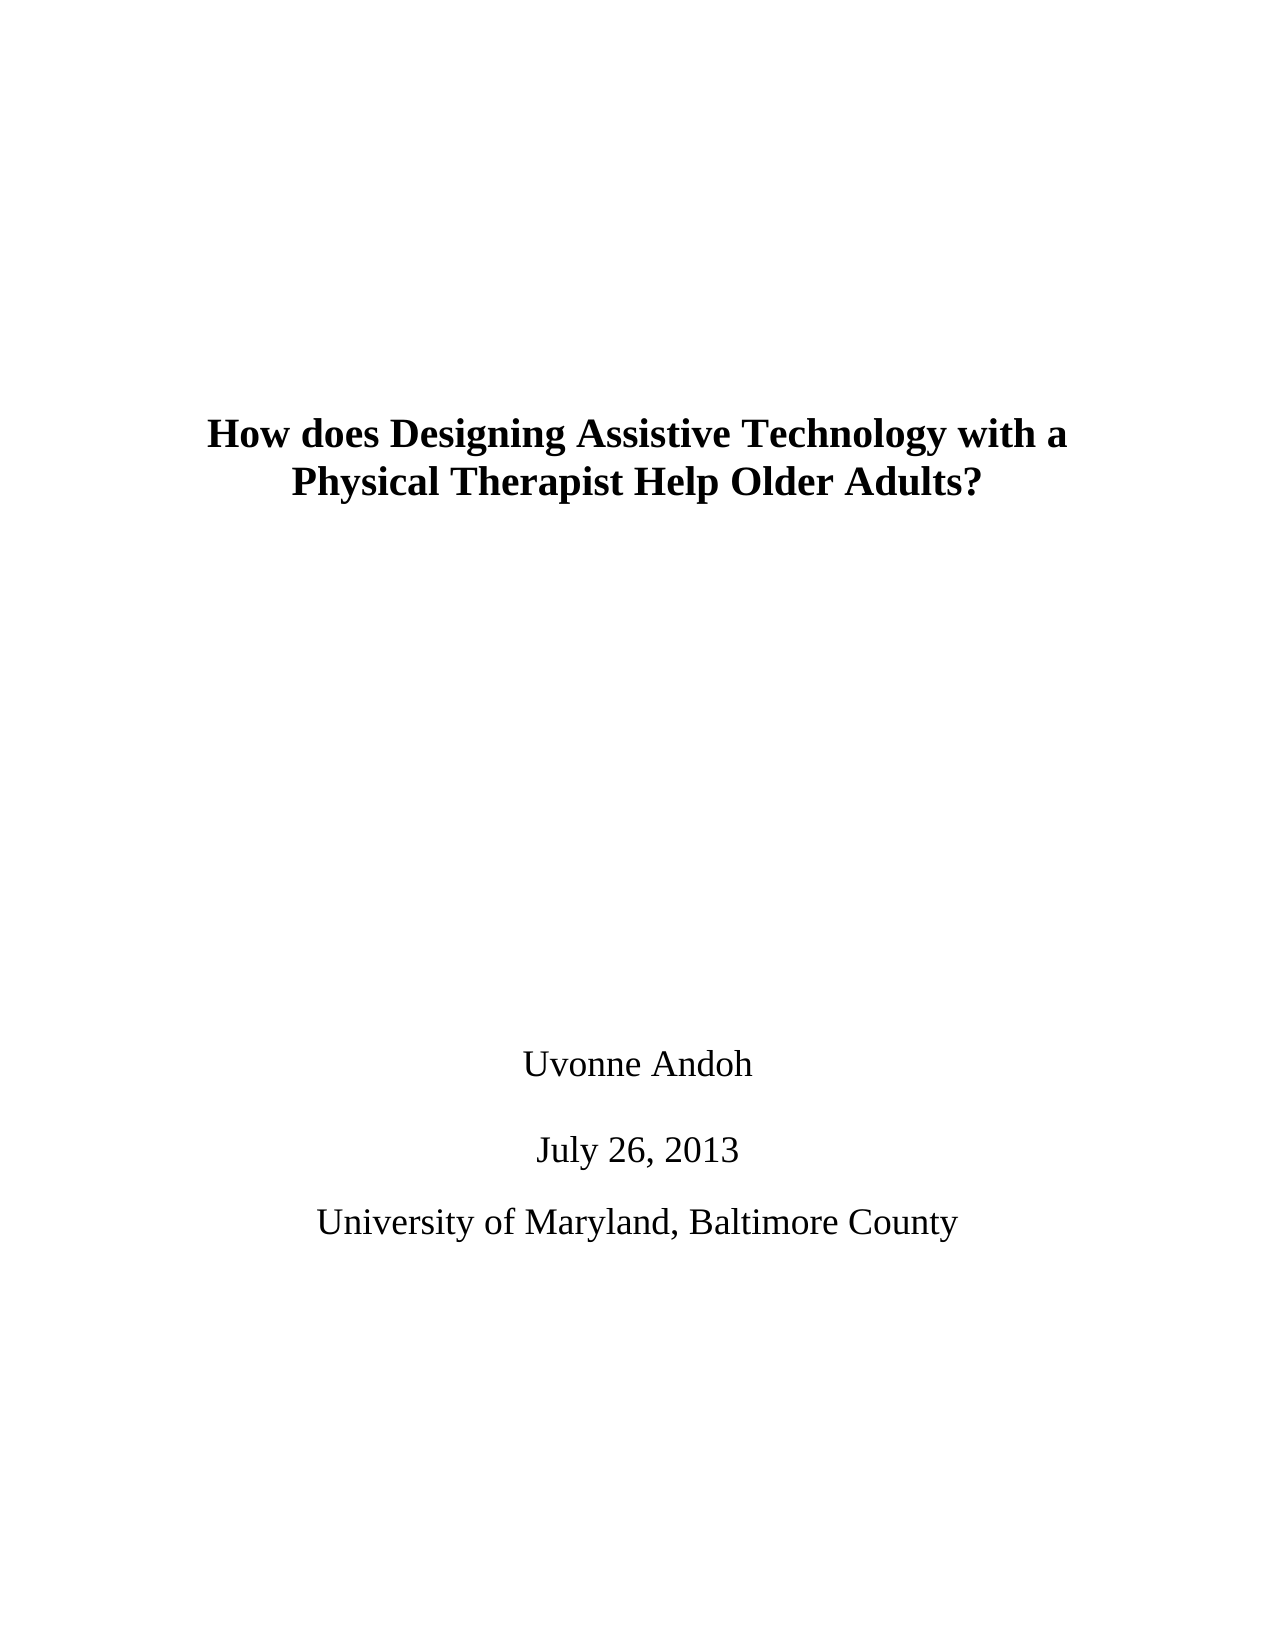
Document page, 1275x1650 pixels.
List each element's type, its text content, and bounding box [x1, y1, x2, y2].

text How does Designing Assistive Technology with a Physical Therapist Help Older Adults? [150, 409, 1125, 504]
text University of Maryland, Baltimore County [150, 1199, 1125, 1242]
text July 26, 2013 [150, 1127, 1125, 1199]
text Uvonne Andoh [150, 1041, 1125, 1084]
